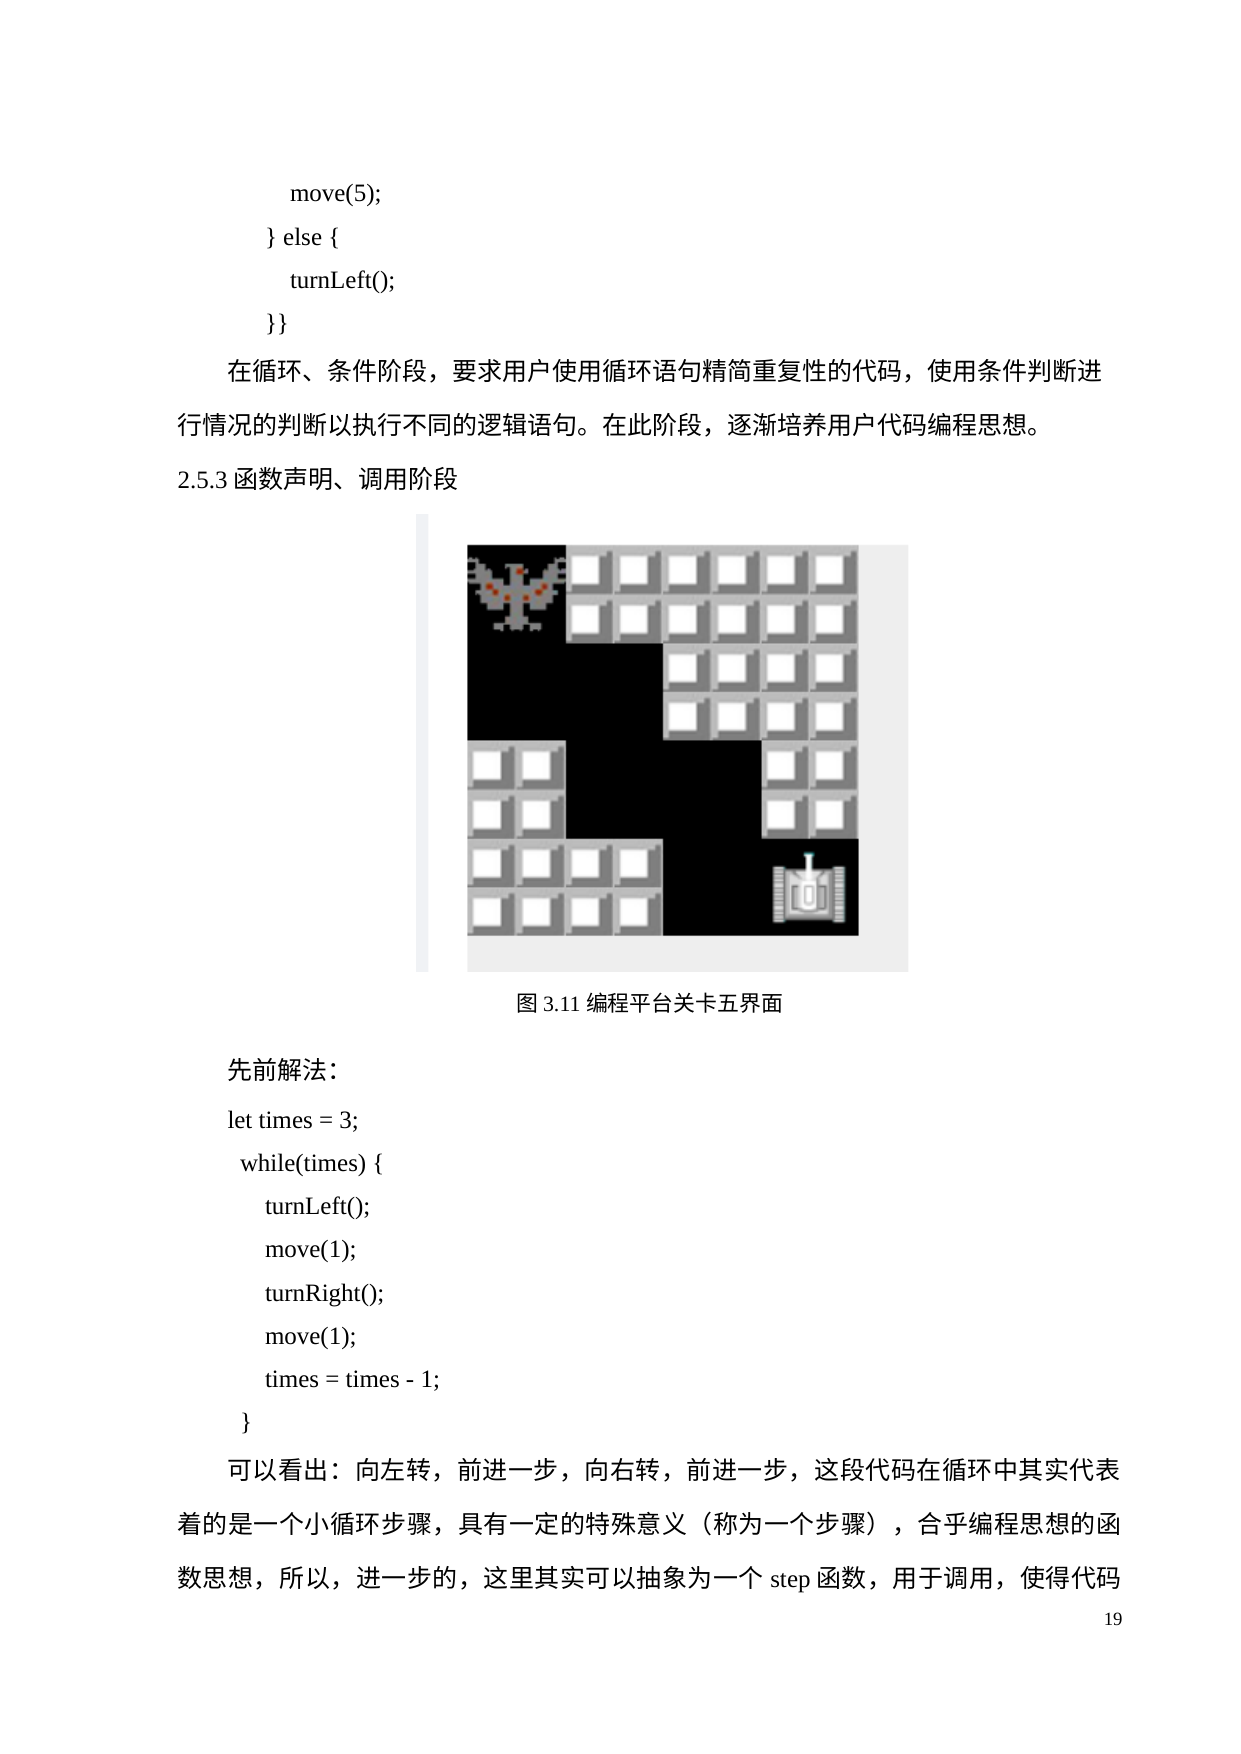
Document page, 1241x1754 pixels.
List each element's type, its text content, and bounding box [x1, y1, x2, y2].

text let times = 3; [177, 1105, 1122, 1134]
text 图3.11 编程平台关卡五界面 [177, 986, 1122, 1018]
text move(5); [177, 178, 1122, 207]
text turnLeft(); [177, 265, 1122, 293]
text } else { [177, 222, 1122, 250]
text 可以看出：向左转，前进一步，向右转，前进一步，这段代码在循环中其实代表着的是一个小循环步骤，具有一定的特殊意义（称为一个步骤），合乎编程思想的函数思想，所以，进一步的，这里其实可以抽象为一个step函数，用于调用，使得代码逻辑会更加清晰. [177, 1450, 1122, 1595]
text 在循环、条件阶段，要求用户使用循环语句精简重复性的代码，使用条件判断进行情况的判断以执行不同的逻辑语句。在此阶段，逐渐培养用户代码编程思想。 [177, 351, 1122, 442]
text move(1); [177, 1234, 1122, 1263]
text } [177, 1407, 1122, 1436]
subtitle 函数声明、调用阶段 [177, 460, 1122, 496]
text turnLeft(); [177, 1191, 1122, 1220]
text }} [177, 308, 1122, 337]
text turnRight(); [177, 1278, 1122, 1306]
text times = times - 1; [177, 1364, 1122, 1393]
picture [416, 514, 909, 972]
text move(1); [177, 1321, 1122, 1349]
text while(times) { [177, 1148, 1122, 1177]
text 先前解法： [177, 1051, 1122, 1087]
